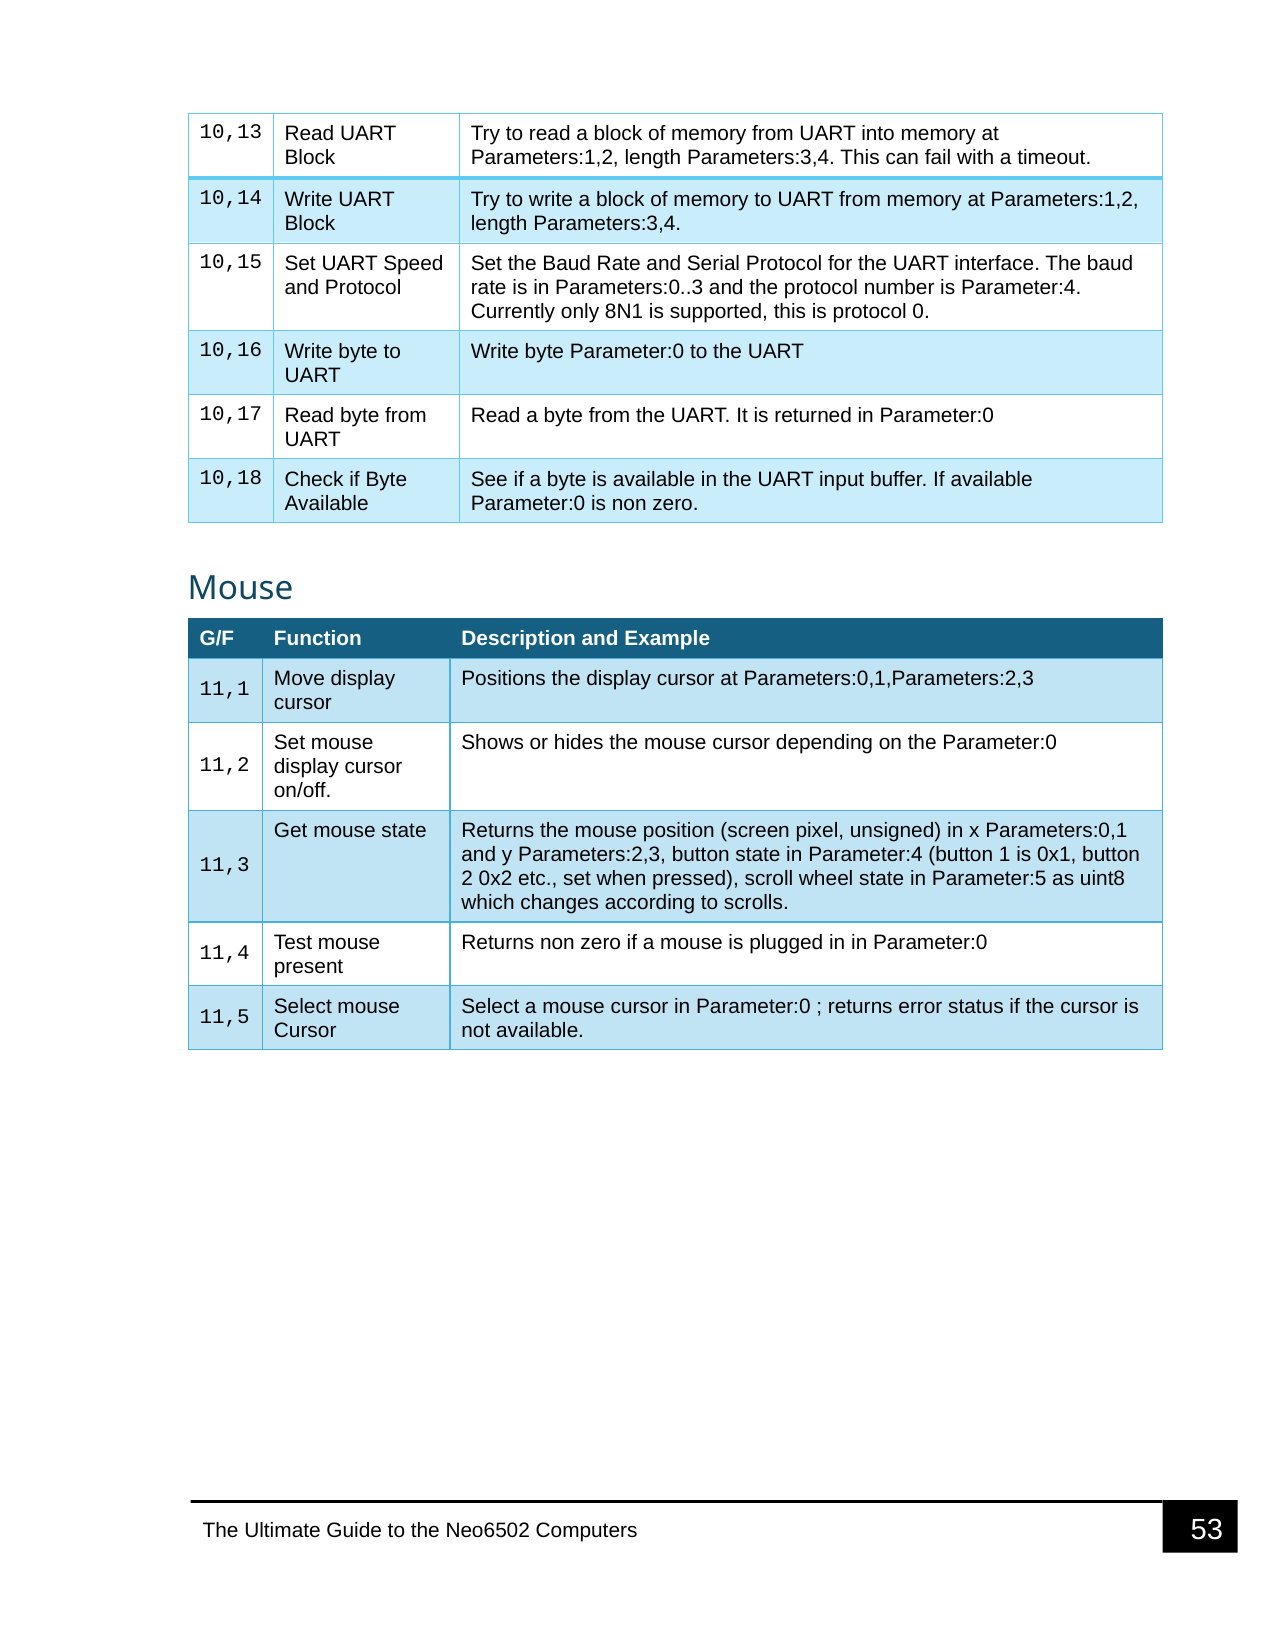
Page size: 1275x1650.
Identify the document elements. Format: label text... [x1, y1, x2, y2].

table_header Description and Example [451, 619, 1162, 658]
table_cell Write UART Block [274, 180, 459, 242]
table_cell 10,16 [189, 331, 273, 394]
table_cell Shows or hides the mouse cursor depending on the Parameter:0 [451, 723, 1162, 809]
table_cell Write byte Parameter:0 to the UART [460, 331, 1162, 394]
table_cell Select a mouse cursor in Parameter:0 ; returns error status if the cursor is not available. [451, 986, 1162, 1049]
table_cell Get mouse state [263, 811, 449, 921]
table_cell Write byte to UART [274, 331, 459, 394]
table_header G/F [189, 619, 262, 658]
table_header Read UART Block [274, 114, 459, 176]
table_cell Read a byte from the UART. It is returned in Parameter:0 [460, 395, 1162, 458]
table_cell Positions the display cursor at Parameters:0,1,Parameters:2,3 [451, 659, 1162, 722]
table_cell Returns non zero if a mouse is plugged in in Parameter:0 [451, 923, 1162, 985]
subtitle Mouse [187, 564, 1162, 609]
table_cell Move display cursor [263, 659, 449, 722]
table_cell Select mouse Cursor [263, 986, 449, 1049]
table_cell Try to write a block of memory to UART from memory at Parameters:1,2, length Parameters:3,4. [460, 180, 1162, 242]
table_cell 11,5 [189, 986, 262, 1049]
table_cell 11,1 [189, 659, 262, 722]
table_cell 11,3 [189, 811, 262, 921]
table_cell Check if Byte Available [274, 459, 459, 522]
table_cell 11,2 [189, 723, 262, 809]
table_cell 10,14 [189, 180, 273, 242]
table_header Function [263, 619, 449, 658]
table_cell Read byte from UART [274, 395, 459, 458]
table_cell 10,15 [189, 244, 273, 330]
table_cell 10,18 [189, 459, 273, 522]
table_cell Set UART Speed and Protocol [274, 244, 459, 330]
table_header 10,13 [189, 114, 273, 176]
table_cell Test mouse present [263, 923, 449, 985]
table_header Try to read a block of memory from UART into memory at Parameters:1,2, length Parameters:3,4. This can fail with a timeout. [460, 114, 1162, 176]
table_cell Returns the mouse position (screen pixel, unsigned) in x Parameters:0,1 and y Parameters:2,3, button state in Parameter:4 (button 1 is 0x1, button 2 0x2 etc., set when pressed), scroll wheel state in Parameter:5 as uint8 which changes according to scrolls. [451, 811, 1162, 921]
table_cell Set mouse display cursor on/off. [263, 723, 449, 809]
table_cell 11,4 [189, 923, 262, 985]
table_cell Set the Baud Rate and Serial Protocol for the UART interface. The baud rate is in Parameters:0..3 and the protocol number is Parameter:4. Currently only 8N1 is supported, this is protocol 0. [460, 244, 1162, 330]
table_cell 10,17 [189, 395, 273, 458]
table_cell See if a byte is available in the UART input buffer. If available Parameter:0 is non zero. [460, 459, 1162, 522]
